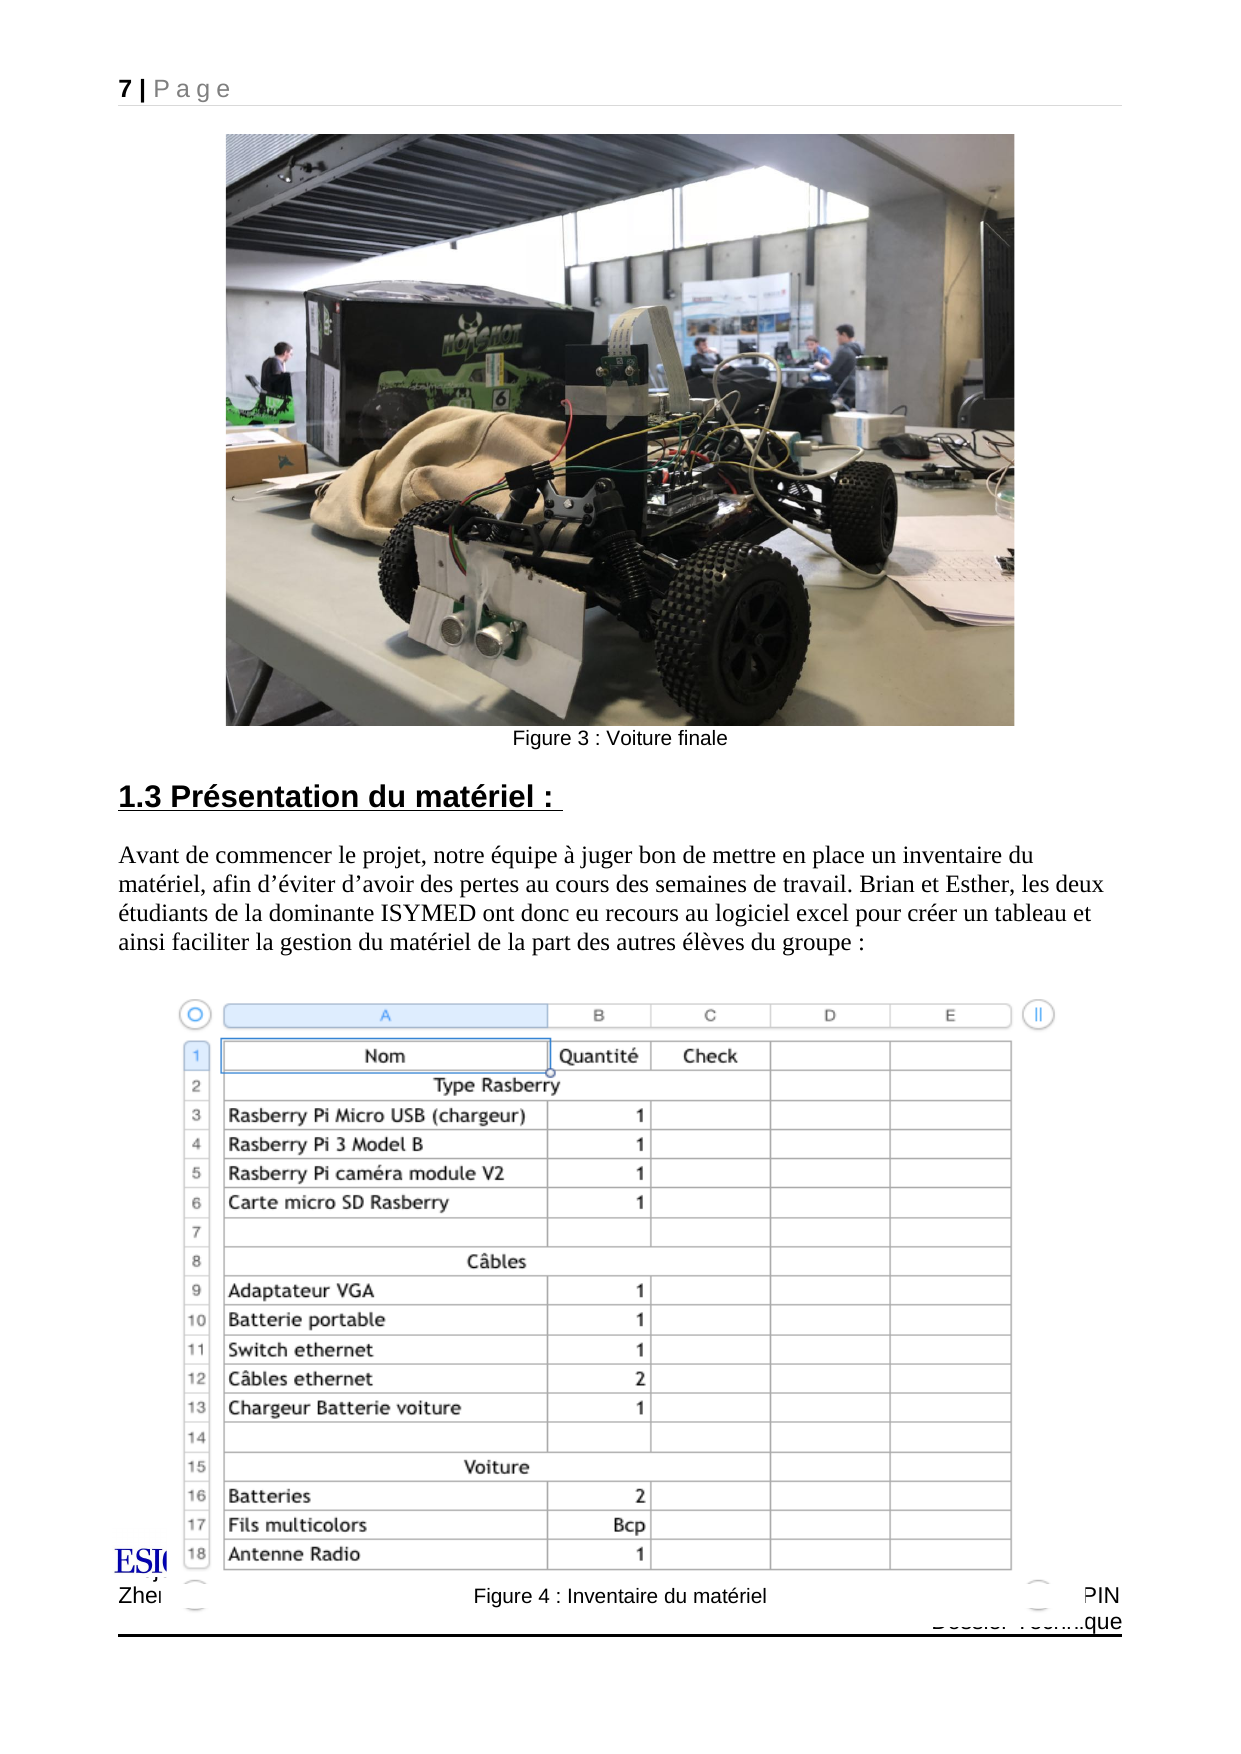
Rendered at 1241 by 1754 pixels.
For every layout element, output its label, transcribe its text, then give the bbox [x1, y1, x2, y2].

text Avant de commencer le projet, notre équipe à juger bon de mettre en place un inventaire du matériel, afin d’éviter d’avoir des pertes au cours des semaines de travail. Brian et Esther, les deux étudiants de la dominante ISYMED ont donc eu recours au logiciel excel pour créer un tableau et ainsi faciliter la gestion du matériel de la part des autres élèves du groupe : [118, 841, 1122, 956]
picture [111, 988, 1086, 1627]
subtitle 1.3 Présentation du matériel : [118, 778, 1122, 814]
picture [225, 134, 1015, 726]
